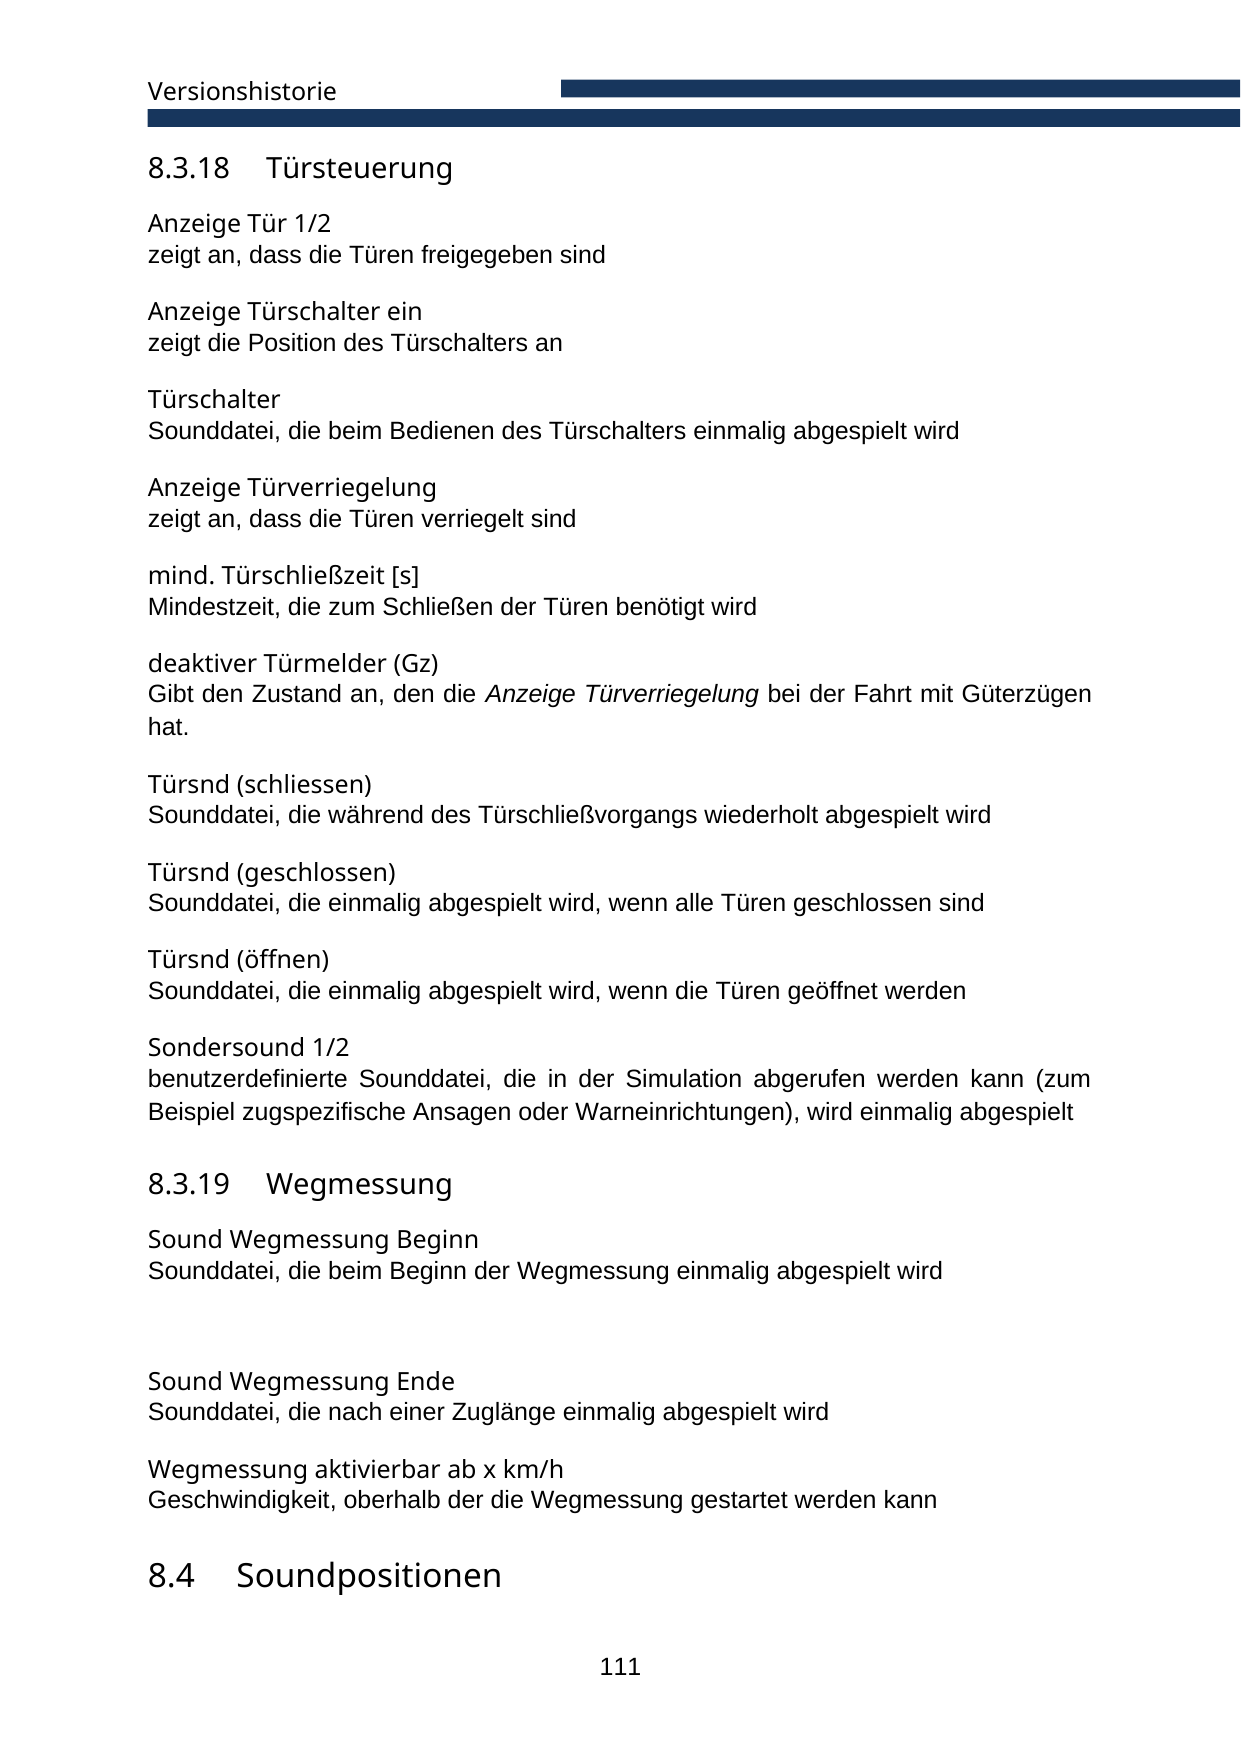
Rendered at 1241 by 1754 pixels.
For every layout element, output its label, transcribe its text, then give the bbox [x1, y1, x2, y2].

text Sounddatei, die während des Türschließvorgangs wiederholt abgespielt wird [148, 800, 1093, 829]
text Wegmessung aktivierbar ab x km/h [148, 1451, 1093, 1485]
text Sounddatei, die einmalig abgespielt wird, wenn die Türen geöffnet werden [148, 976, 1093, 1005]
text Türsnd (geschlossen) [148, 854, 1093, 888]
text Sound Wegmessung Ende [148, 1363, 1093, 1397]
text benutzerdefinierte Sounddatei, die in der Simulation abgerufen werden kann (zum Beispiel zugspezifische Ansagen oder Warneinrichtungen), wird einmalig abgespielt [148, 1064, 1093, 1126]
text Mindestzeit, die zum Schließen der Türen benötigt wird [148, 591, 1093, 620]
subtitle Türsteuerung [148, 148, 1093, 187]
text Türschalter [148, 382, 1093, 416]
text zeigt die Position des Türschalters an [148, 328, 1093, 356]
text Türsnd (schliessen) [148, 766, 1093, 800]
text Sounddatei, die einmalig abgespielt wird, wenn alle Türen geschlossen sind [148, 888, 1093, 917]
text Anzeige Türverriegelung [148, 469, 1093, 503]
text Sounddatei, die beim Bedienen des Türschalters einmalig abgespielt wird [148, 416, 1093, 444]
text Anzeige Tür 1/2 [148, 206, 1093, 240]
text Sounddatei, die beim Beginn der Wegmessung einmalig abgespielt wird [148, 1256, 1093, 1284]
text Anzeige Türschalter ein [148, 294, 1093, 328]
text Geschwindigkeit, oberhalb der die Wegmessung gestartet werden kann [148, 1485, 1093, 1514]
text deaktiver Türmelder (Gz) [148, 645, 1093, 679]
subtitle Soundpositionen [148, 1552, 1093, 1597]
text Sound Wegmessung Beginn [148, 1222, 1093, 1256]
text mind. Türschließzeit [s] [148, 557, 1093, 591]
text zeigt an, dass die Türen freigegeben sind [148, 240, 1093, 268]
text Sounddatei, die nach einer Zuglänge einmalig abgespielt wird [148, 1397, 1093, 1426]
text zeigt an, dass die Türen verriegelt sind [148, 503, 1093, 532]
text Sondersound 1/2 [148, 1030, 1093, 1064]
text Gibt den Zustand an, den die Anzeige Türverriegelung bei der Fahrt mit Güterzügen hat. [148, 679, 1093, 741]
subtitle Wegmessung [148, 1163, 1093, 1203]
text Türsnd (öffnen) [148, 942, 1093, 976]
